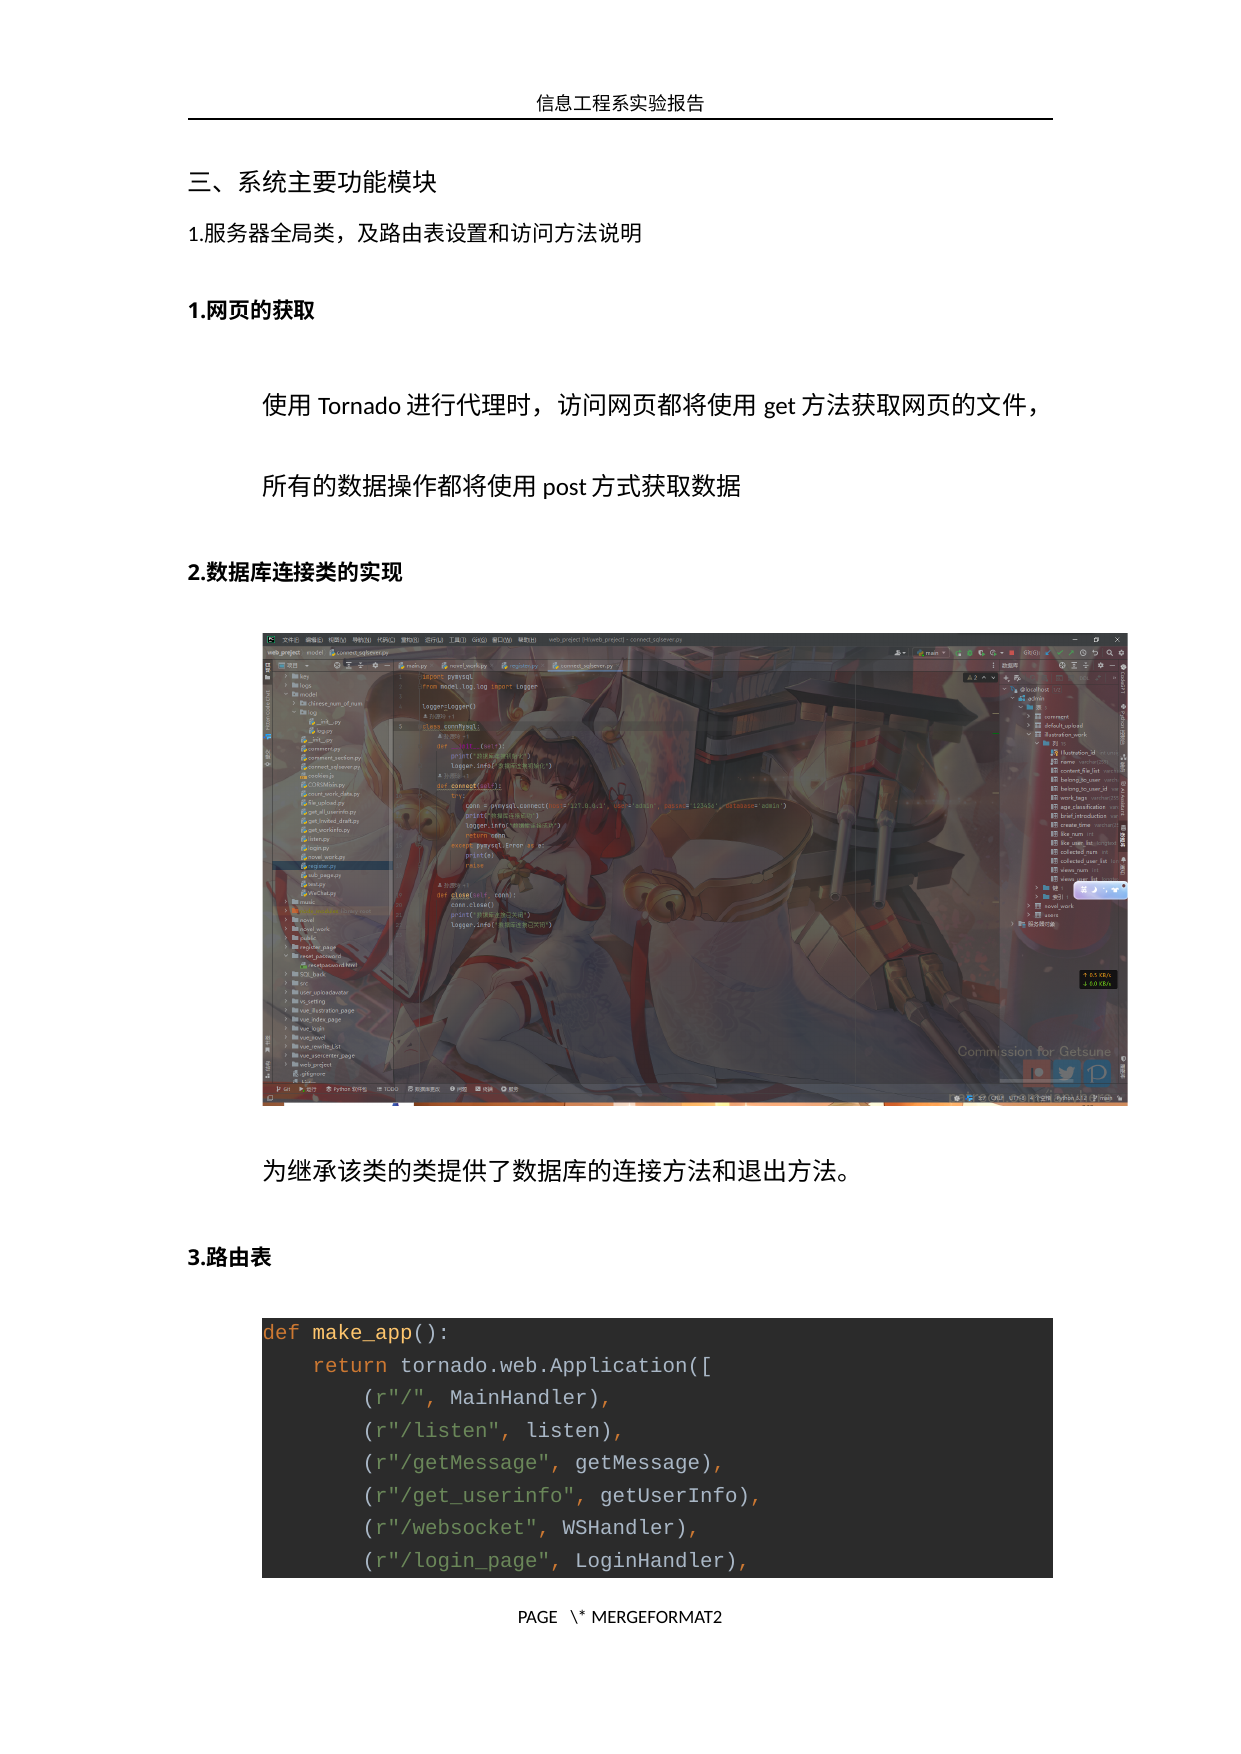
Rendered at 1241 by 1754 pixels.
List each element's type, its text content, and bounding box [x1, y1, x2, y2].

subtitle 1.网页的获取 [187, 293, 1053, 325]
list 为继承该类的类提供了数据库的连接方法和退出方法。 [262, 1106, 1053, 1202]
picture [262, 633, 1128, 1106]
subtitle 三、系统主要功能模块 [187, 162, 1053, 198]
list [262, 1318, 1053, 1578]
subtitle 3.路由表 [187, 1240, 1053, 1272]
subtitle 2.数据库连接类的实现 [187, 555, 1053, 587]
list 使用Tornado进行代理时，访问网页都将使用get方法获取网页的文件，所有的数据操作都将使用post方式获取数据 [262, 371, 1053, 517]
subtitle 1.服务器全局类，及路由表设置和访问方法说明 [187, 216, 1053, 248]
